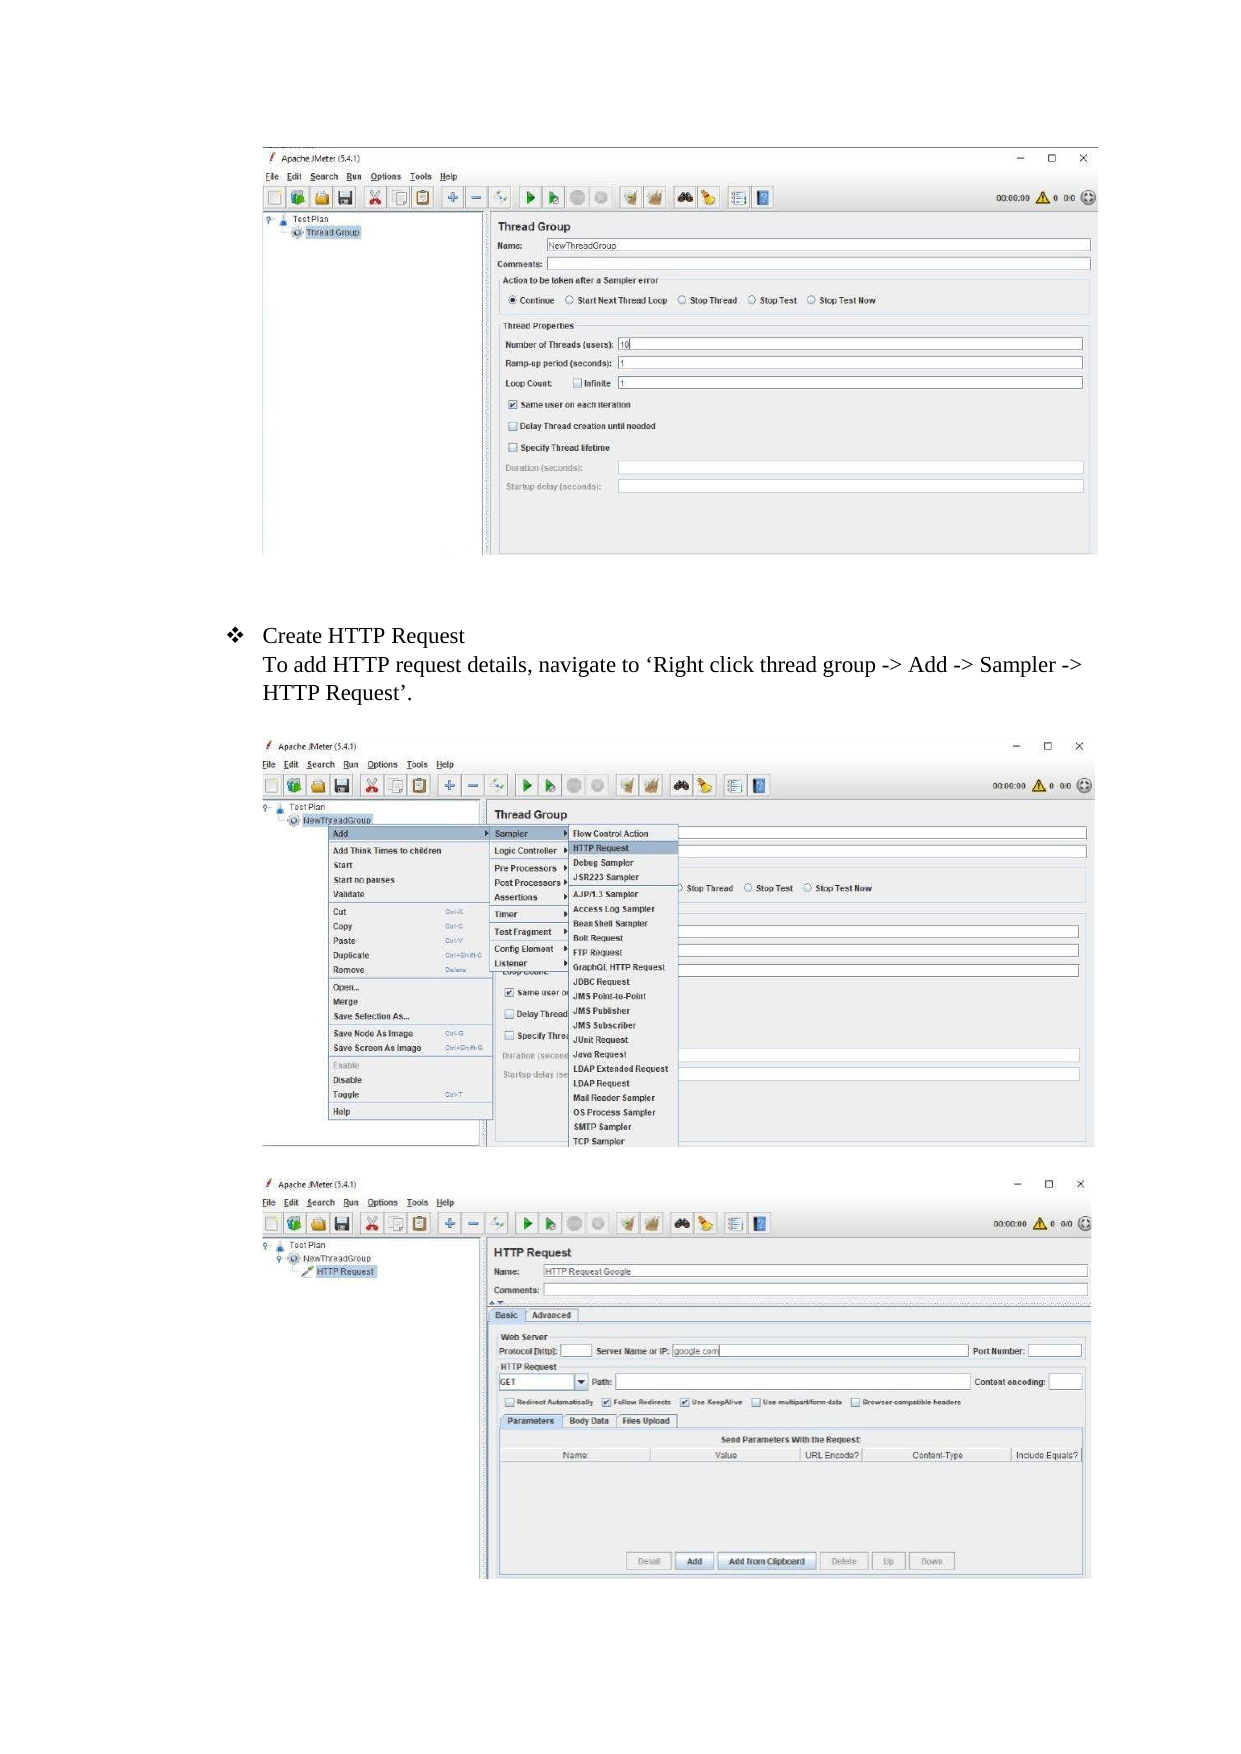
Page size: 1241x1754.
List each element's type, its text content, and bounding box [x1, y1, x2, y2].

list Create HTTP Request [225, 622, 1176, 649]
picture [262, 736, 1095, 1147]
text To add HTTP request details, navigate to ‘Right click thread group -> Add -> Sampler -> [262, 651, 1176, 677]
text HTTP Request’. [262, 679, 1176, 706]
picture [262, 1178, 1092, 1579]
picture [262, 147, 1098, 555]
